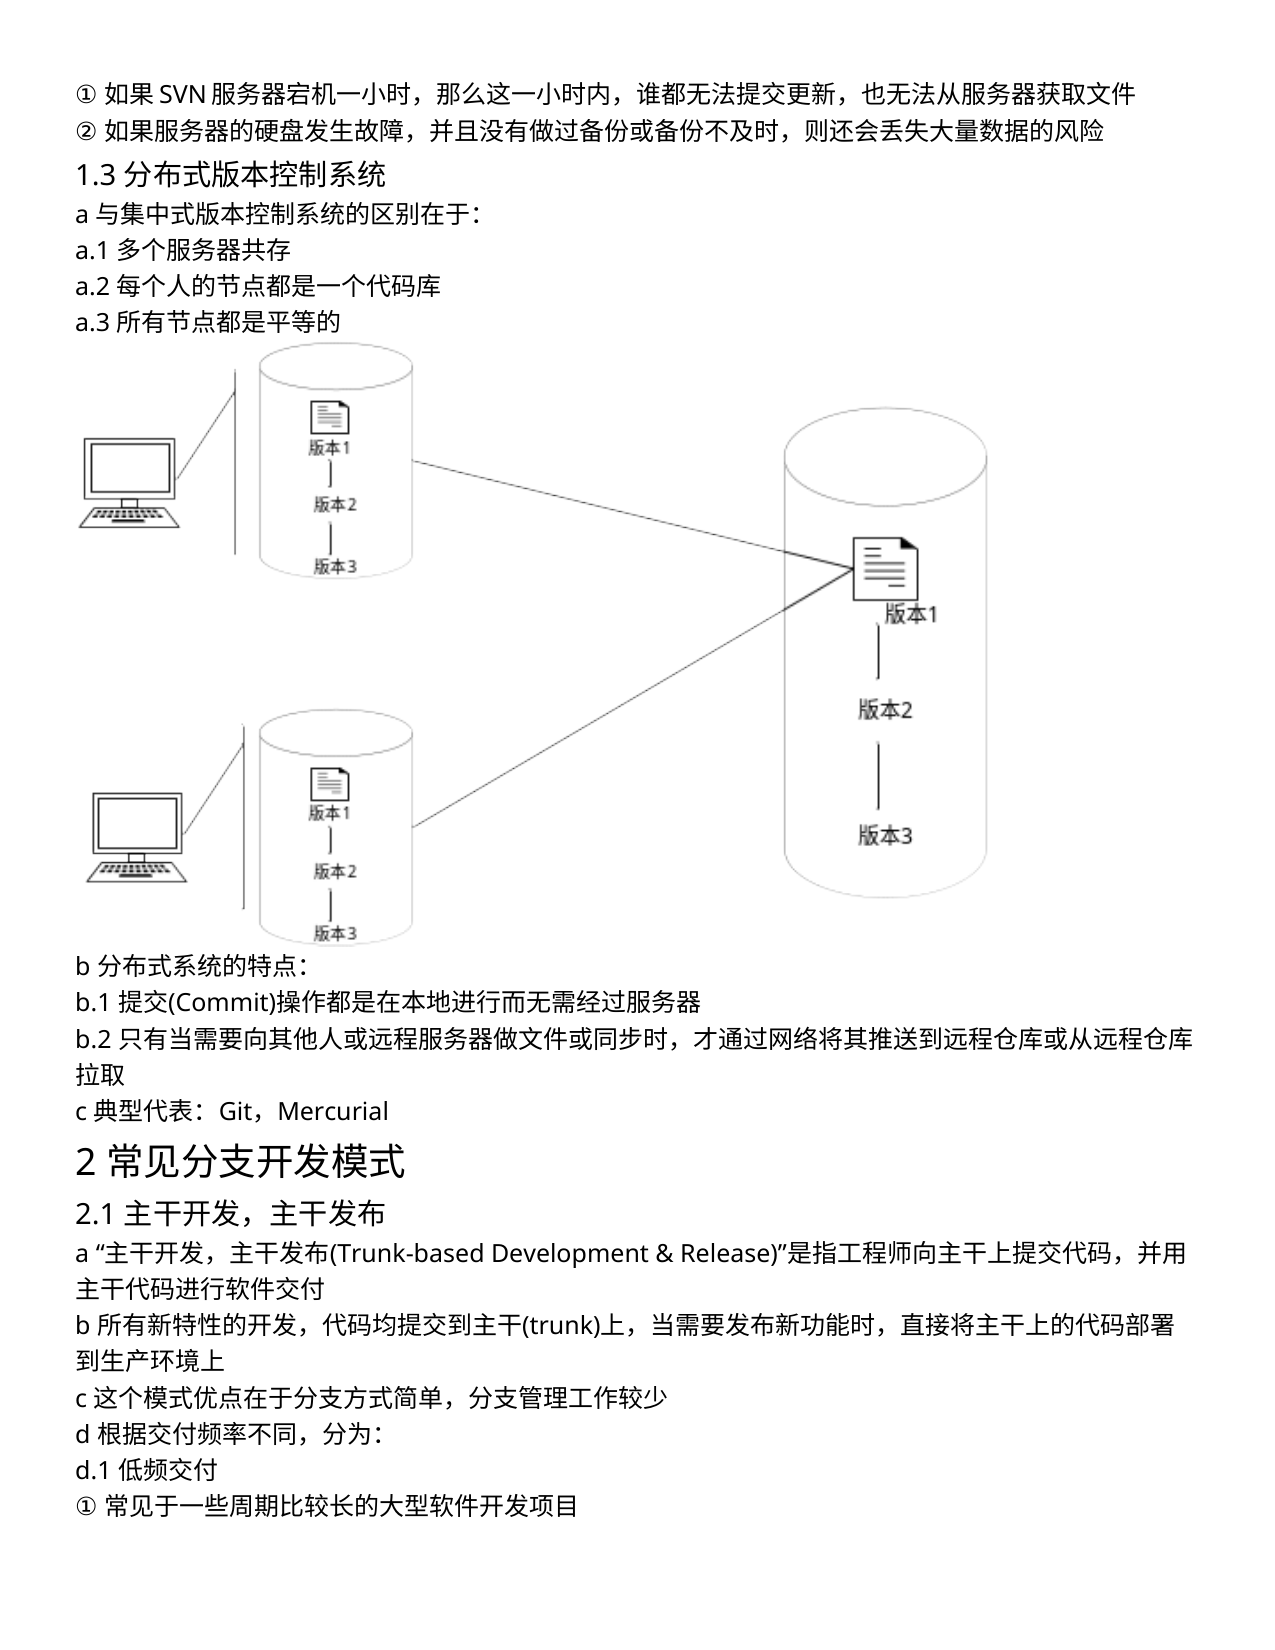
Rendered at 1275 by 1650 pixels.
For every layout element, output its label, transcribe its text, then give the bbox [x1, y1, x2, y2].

text 根据交付频率不同，分为： [75, 1414, 1200, 1451]
subtitle 主干开发，主干发布 [75, 1191, 1200, 1233]
text 所有新特性的开发，代码均提交到主干(trunk)上，当需要发布新功能时，直接将主干上的代码部署到生产环境上 [75, 1306, 1200, 1378]
text 提交(Commit)操作都是在本地进行而无需经过服务器 [75, 983, 1200, 1019]
text 每个人的节点都是一个代码库 [75, 267, 1200, 303]
text 典型代表：Git，Mercurial [75, 1092, 1200, 1128]
text 分布式系统的特点： [75, 947, 1200, 983]
text 如果SVN服务器宕机一小时，那么这一小时内，谁都无法提交更新，也无法从服务器获取文件 [75, 75, 1200, 111]
text 所有节点都是平等的 [75, 303, 1200, 339]
text “主干开发，主干发布(Trunk-based Development & Release)”是指工程师向主干上提交代码，并用主干代码进行软件交付 [75, 1233, 1200, 1306]
text 这个模式优点在于分支方式简单，分支管理工作较少 [75, 1378, 1200, 1414]
text 多个服务器共存 [75, 230, 1200, 267]
text 只有当需要向其他人或远程服务器做文件或同步时，才通过网络将其推送到远程仓库或从远程仓库拉取 [75, 1019, 1200, 1092]
text 常见于一些周期比较长的大型软件开发项目 [75, 1487, 1200, 1523]
text 低频交付 [75, 1451, 1200, 1487]
subtitle 常见分支开发模式 [75, 1132, 1200, 1187]
text 如果服务器的硬盘发生故障，并且没有做过备份或备份不及时，则还会丢失大量数据的风险 [75, 111, 1200, 147]
subtitle 分布式版本控制系统 [75, 152, 1200, 194]
text 与集中式版本控制系统的区别在于： [75, 194, 1200, 230]
